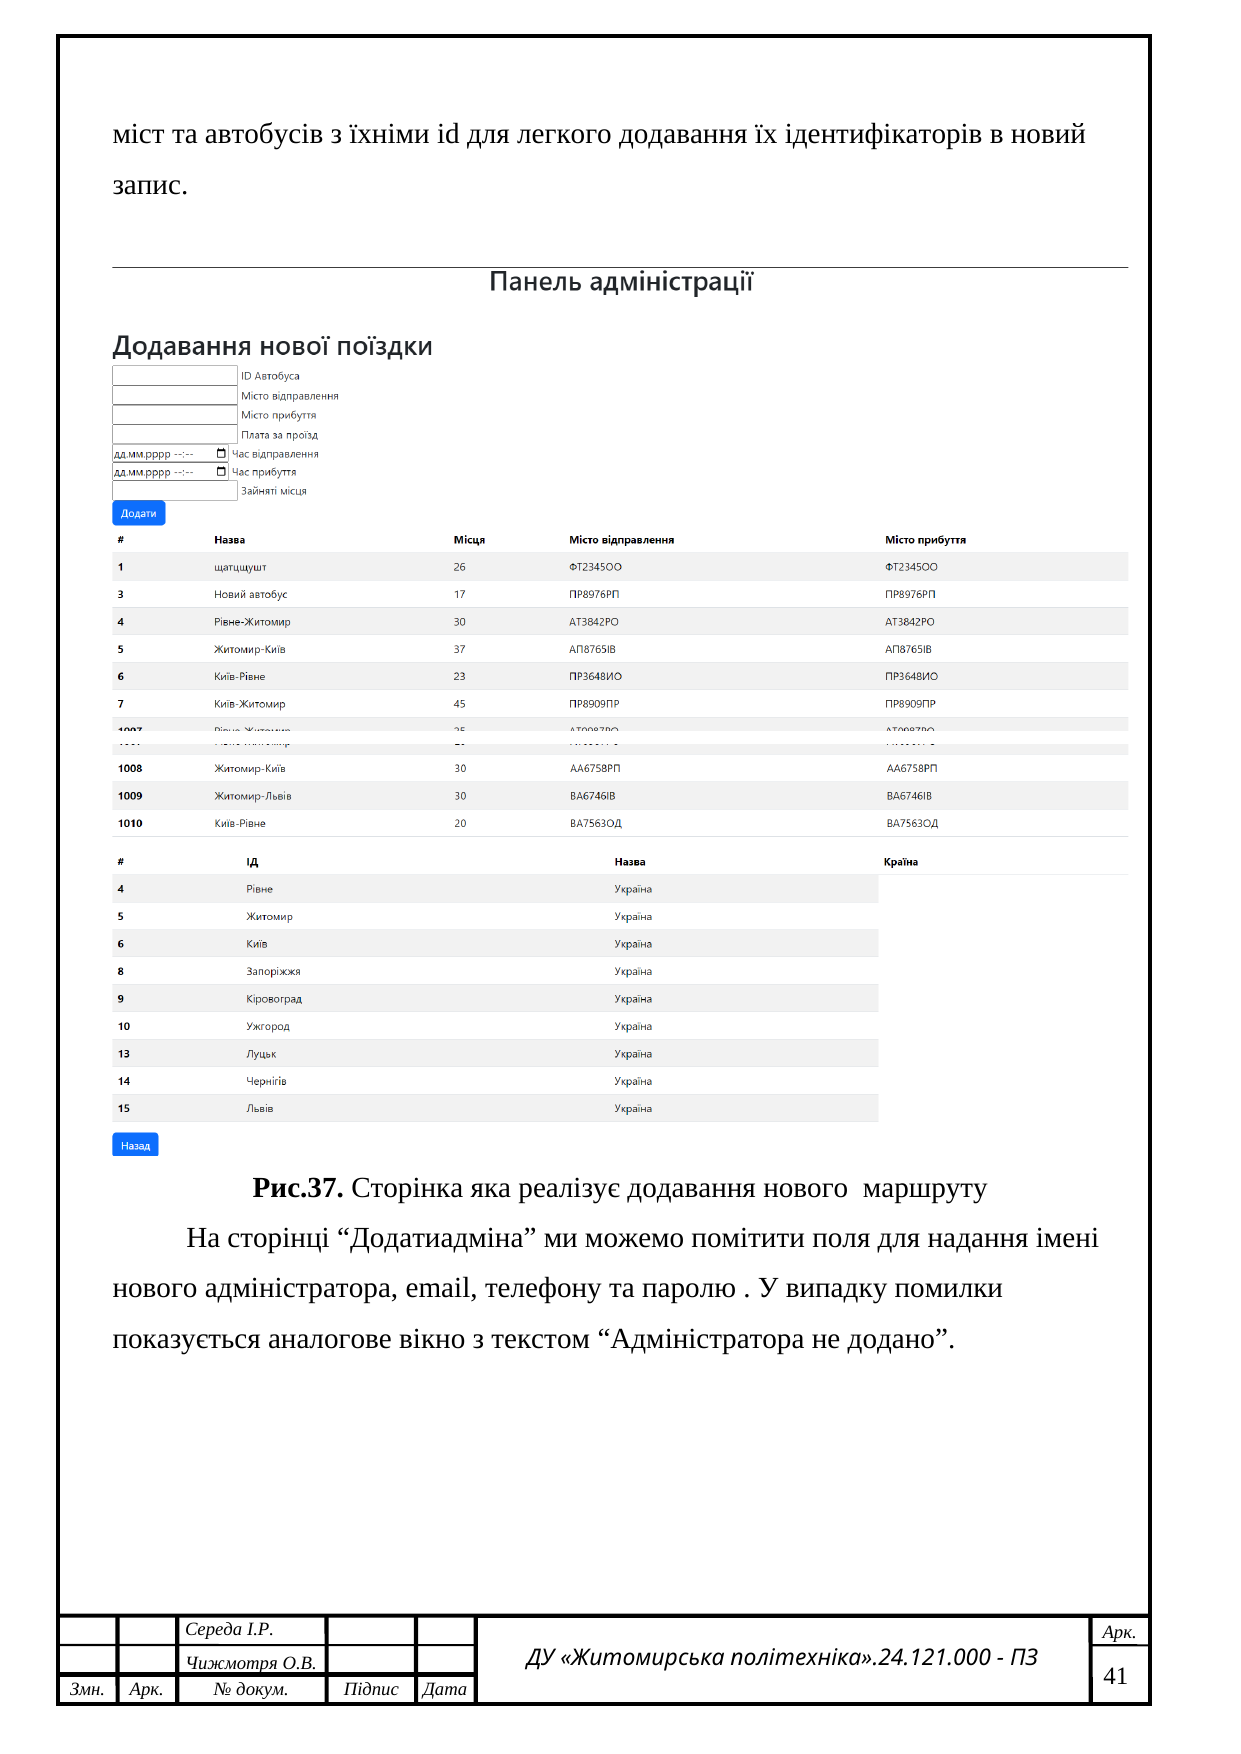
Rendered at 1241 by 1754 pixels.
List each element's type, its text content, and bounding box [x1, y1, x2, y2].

text На сторінці “Додатиадміна” ми можемо помітити поля для надання імені нового адміністратора, email, телефону та паролю . У випадку помилки показується аналогове вікно з текстом “Адміністратора не додано”. [112, 1220, 1128, 1354]
picture [112, 744, 1129, 1156]
picture [112, 267, 1129, 731]
text Рис.37. Сторінка яка реалізує додавання нового маршруту [112, 1170, 1128, 1203]
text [112, 117, 1128, 200]
